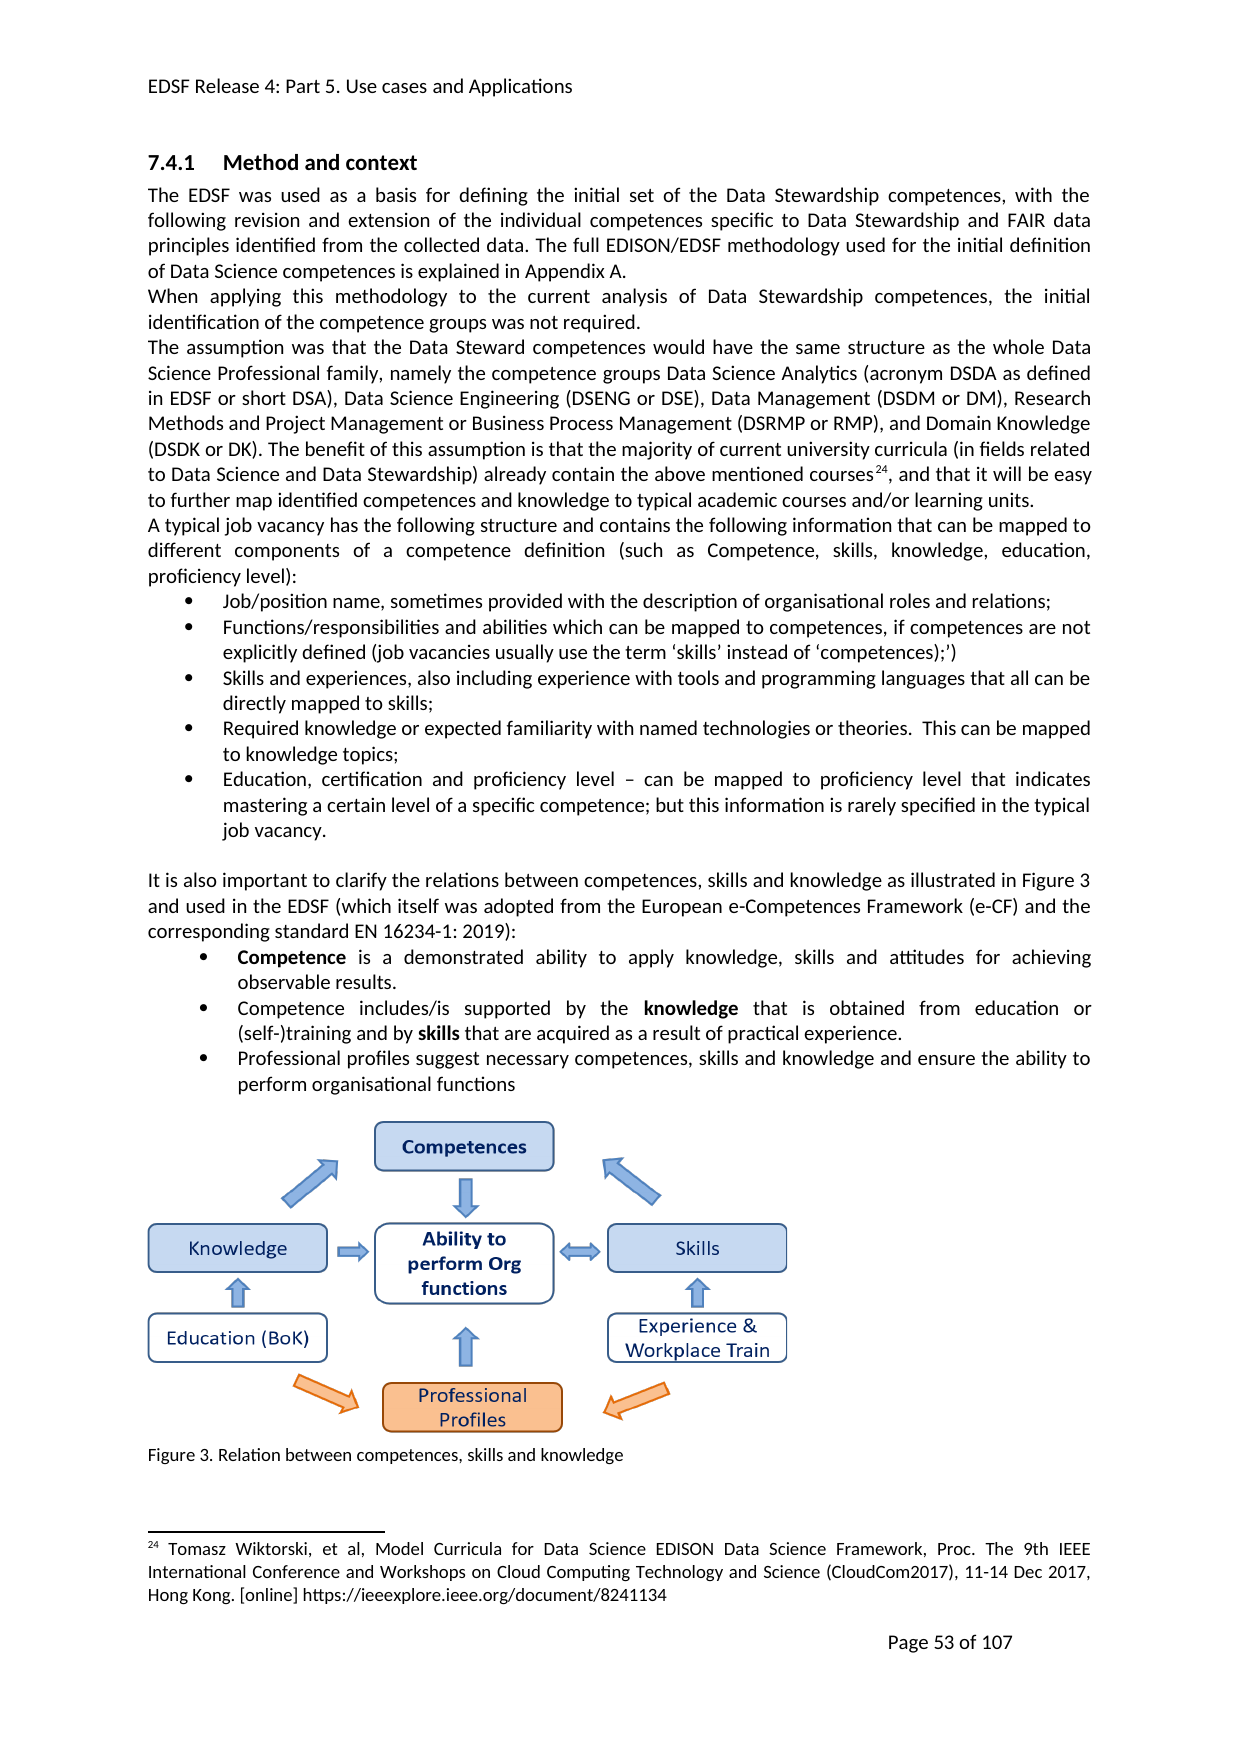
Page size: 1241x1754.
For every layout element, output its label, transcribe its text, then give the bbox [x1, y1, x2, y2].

list Skills and experiences, also including experience with tools and programming languages that all can be directly mapped to skills; [185, 665, 1093, 716]
text When applying this methodology to the current analysis of Data Stewardship competences, the initial identification of the competence groups was not required. [148, 283, 1093, 334]
list Professional profiles suggest necessary competences, skills and knowledge and ensure the ability to perform organisational functions [200, 1046, 1093, 1096]
text The EDSF was used as a basis for defining the initial set of the Data Stewardship competences, with the following revision and extension of the individual competences specific to Data Stewardship and FAIR data principles identified from the collected data. The full EDISON/EDSF methodology used for the initial definition of Data Science competences is explained in Appendix A. [148, 182, 1093, 283]
subtitle Method and context [148, 148, 1093, 176]
text A typical job vacancy has the following structure and contains the following information that can be mapped to different components of a competence definition (such as Competence, skills, knowledge, education, proficiency level): [148, 512, 1093, 588]
list Functions/responsibilities and abilities which can be mapped to competences, if competences are not explicitly defined (job vacancies usually use the term ‘skills’ instead of ‘competences);’) [185, 614, 1093, 665]
text It is also important to clarify the relations between competences, skills and knowledge as illustrated in Figure 3 and used in the EDSF (which itself was adopted from the European e-Competences Framework (e-CF) and the corresponding standard EN 16234-1: 2019): [148, 868, 1093, 944]
list Competence includes/is supported by the knowledge that is obtained from education or (self-)training and by skills that are acquired as a result of practical experience. [200, 995, 1093, 1046]
text The assumption was that the Data Steward competences would have the same structure as the whole Data Science Professional family, namely the competence groups Data Science Analytics (acronym DSDA as defined in EDSF or short DSA), Data Science Engineering (DSENG or DSE), Data Management (DSDM or DM), Research Methods and Project Management or Business Process Management (DSRMP or RMP), and Domain Knowledge (DSDK or DK). The benefit of this assumption is that the majority of current university curricula (in fields related to Data Science and Data Stewardship) already contain the above mentioned courses, and that it will be easy to further map identified competences and knowledge to typical academic courses and/or learning units. [148, 334, 1093, 512]
list Competence is a demonstrated ability to apply knowledge, skills and attitudes for achieving observable results. [200, 944, 1093, 995]
list Job/position name, sometimes provided with the description of organisational roles and relations; [185, 588, 1093, 614]
list Education, certification and proficiency level – can be mapped to proficiency level that indicates mastering a certain level of a specific competence; but this information is rarely specified in the typical job vacancy. [185, 766, 1093, 843]
picture [147, 1121, 788, 1444]
text Figure 3. Relation between competences, skills and knowledge [148, 1444, 1093, 1467]
list Required knowledge or expected familiarity with named technologies or theories. This can be mapped to knowledge topics; [185, 716, 1093, 766]
